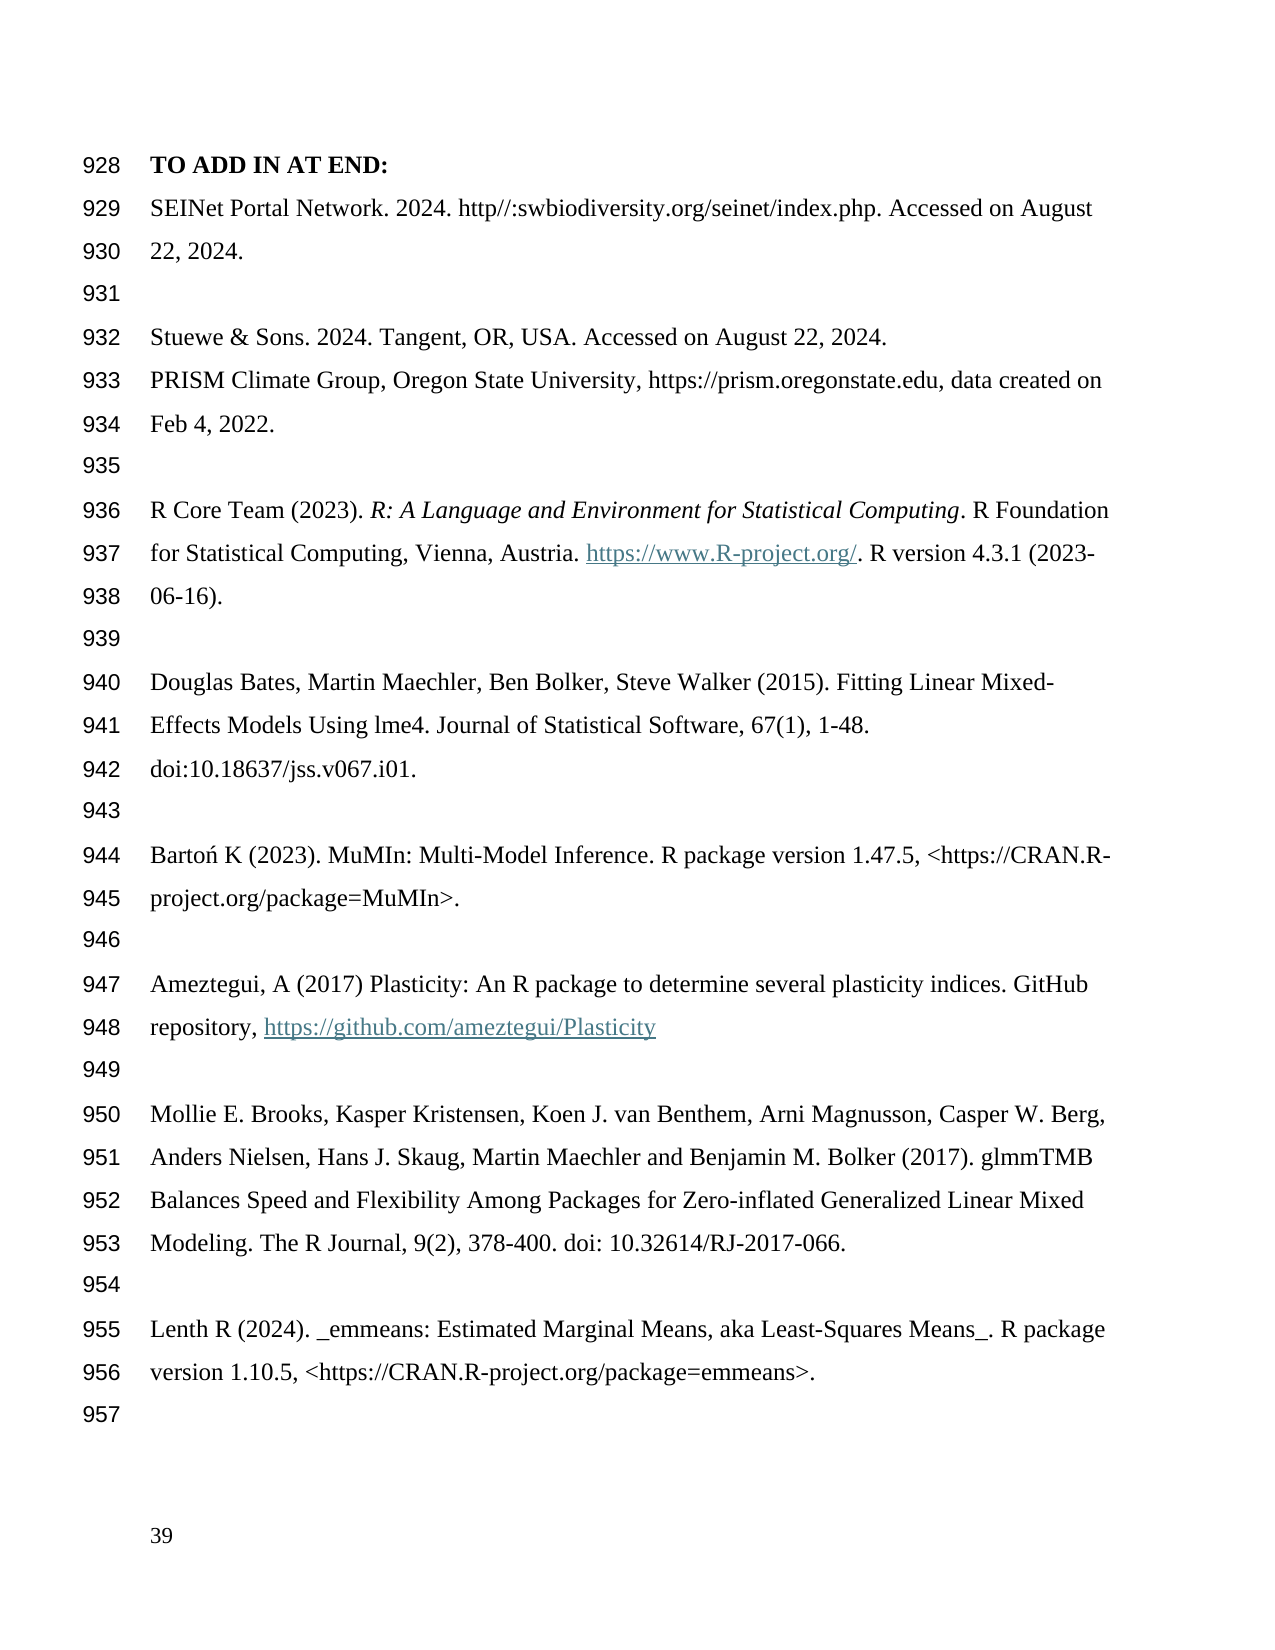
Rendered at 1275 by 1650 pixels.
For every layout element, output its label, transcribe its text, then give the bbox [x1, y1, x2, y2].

text R Core Team (2023). R: A Language and Environment for Statistical Computing. R Foundation for Statistical Computing, Vienna, Austria. https://www.R-project.org/. R version 4.3.1 (2023-06-16). [150, 495, 1125, 610]
text Mollie E. Brooks, Kasper Kristensen, Koen J. van Benthem, Arni Magnusson, Casper W. Berg, Anders Nielsen, Hans J. Skaug, Martin Maechler and Benjamin M. Bolker (2017). glmmTMB Balances Speed and Flexibility Among Packages for Zero-inflated Generalized Linear Mixed Modeling. The R Journal, 9(2), 378-400. doi: 10.32614/RJ-2017-066. [150, 1099, 1125, 1257]
text PRISM Climate Group, Oregon State University, https://prism.oregonstate.edu, data created on Feb 4, 2022. [150, 366, 1125, 437]
text Ameztegui, A (2017) Plasticity: An R package to determine several plasticity indices. GitHub repository, https://github.com/ameztegui/Plasticity [150, 969, 1125, 1041]
text Douglas Bates, Martin Maechler, Ben Bolker, Steve Walker (2015). Fitting Linear Mixed-Effects Models Using lme4. Journal of Statistical Software, 67(1), 1-48. doi:10.18637/jss.v067.i01. [150, 667, 1125, 782]
text Stuewe & Sons. 2024. Tangent, OR, USA. Accessed on August 22, 2024. [150, 322, 1125, 351]
text Lenth R (2024). _emmeans: Estimated Marginal Means, aka Least-Squares Means_. R package version 1.10.5, <https://CRAN.R-project.org/package=emmeans>. [150, 1314, 1125, 1386]
text TO ADD IN AT END: [150, 150, 1125, 179]
text Bartoń K (2023). MuMIn: Multi-Model Inference. R package version 1.47.5, <https://CRAN.R-project.org/package=MuMIn>. [150, 840, 1125, 912]
text SEINet Portal Network. 2024. http//:swbiodiversity.org/seinet/index.php. Accessed on August 22, 2024. [150, 193, 1125, 265]
